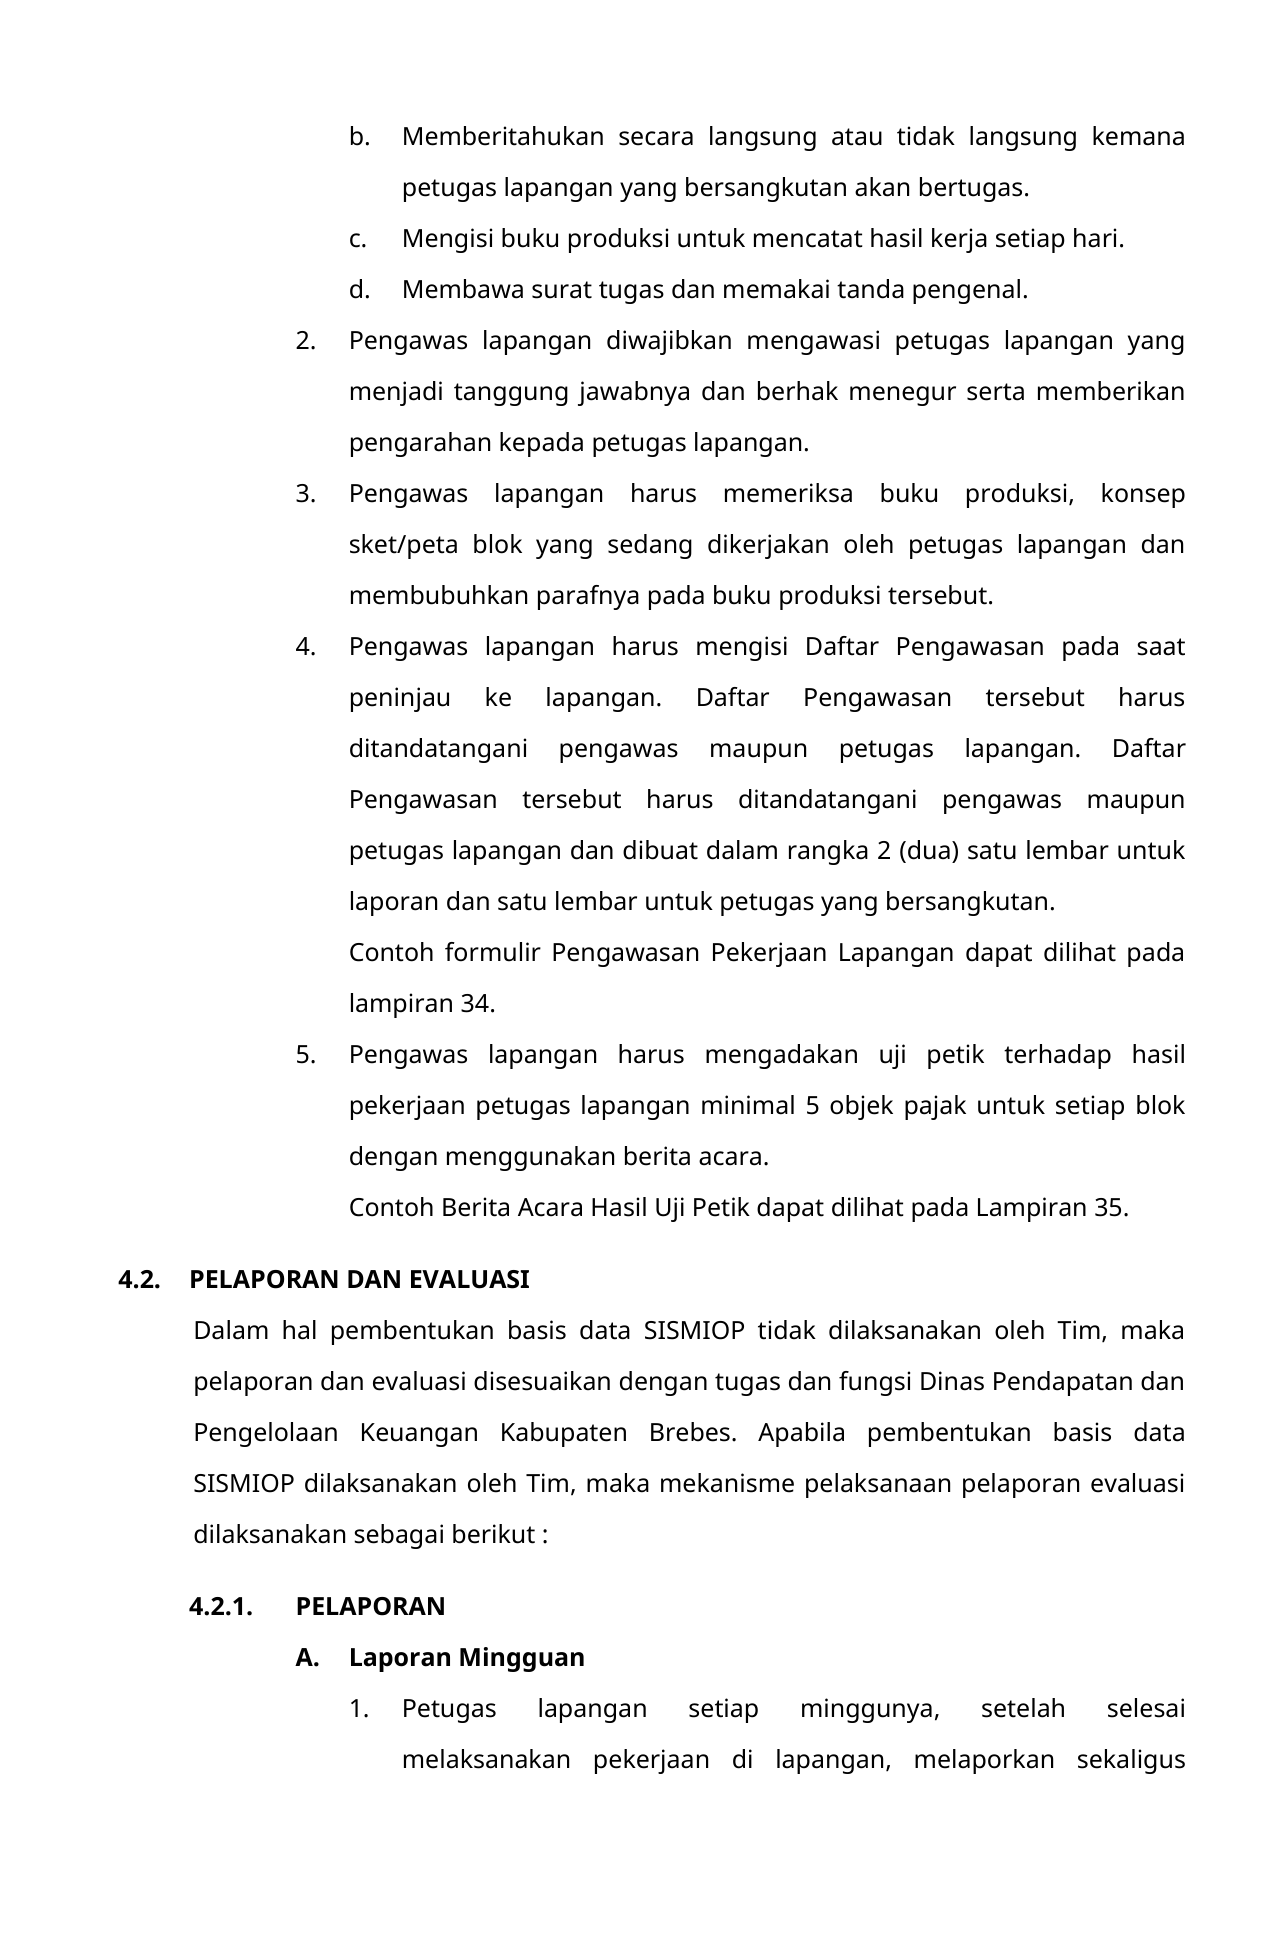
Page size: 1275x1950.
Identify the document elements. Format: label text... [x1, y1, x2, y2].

list Dalam hal pembentukan basis data SISMIOP tidak dilaksanakan oleh Tim, maka pelaporan dan evaluasi disesuaikan dengan tugas dan fungsi Dinas Pendapatan dan Pengelolaan Keuangan Kabupaten Brebes. Apabila pembentukan basis data SISMIOP dilaksanakan oleh Tim, maka mekanisme pelaksanaan pelaporan evaluasi dilaksanakan sebagai berikut : [193, 1313, 1186, 1551]
list PELAPORAN DAN EVALUASI [118, 1262, 1186, 1296]
list Contoh formulir Pengawasan Pekerjaan Lapangan dapat dilihat pada lampiran 34. [348, 935, 1186, 1020]
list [348, 1691, 1186, 1776]
list PELAPORAN [189, 1589, 1186, 1623]
list Pengawas lapangan harus memeriksa buku produksi, konsep sket/peta blok yang sedang dikerjakan oleh petugas lapangan dan membubuhkan parafnya pada buku produksi tersebut. [295, 475, 1186, 612]
list Membawa surat tugas dan memakai tanda pengenal. [348, 271, 1186, 305]
list Pengawas lapangan harus mengadakan uji petik terhadap hasil pekerjaan petugas lapangan minimal 5 objek pajak untuk setiap blok dengan menggunakan berita acara. [295, 1037, 1186, 1173]
list Contoh Berita Acara Hasil Uji Petik dapat dilihat pada Lampiran 35. [348, 1190, 1186, 1224]
list Pengawas lapangan harus mengisi Daftar Pengawasan pada saat peninjau ke lapangan. Daftar Pengawasan tersebut harus ditandatangani pengawas maupun petugas lapangan. Daftar Pengawasan tersebut harus ditandatangani pengawas maupun petugas lapangan dan dibuat dalam rangka 2 (dua) satu lembar untuk laporan dan satu lembar untuk petugas yang bersangkutan. [295, 628, 1186, 918]
list Memberitahukan secara langsung atau tidak langsung kemana petugas lapangan yang bersangkutan akan bertugas. [348, 118, 1186, 203]
list Laporan Mingguan [295, 1640, 1186, 1674]
list Pengawas lapangan diwajibkan mengawasi petugas lapangan yang menjadi tanggung jawabnya dan berhak menegur serta memberikan pengarahan kepada petugas lapangan. [295, 322, 1186, 458]
list Mengisi buku produksi untuk mencatat hasil kerja setiap hari. [348, 220, 1186, 254]
